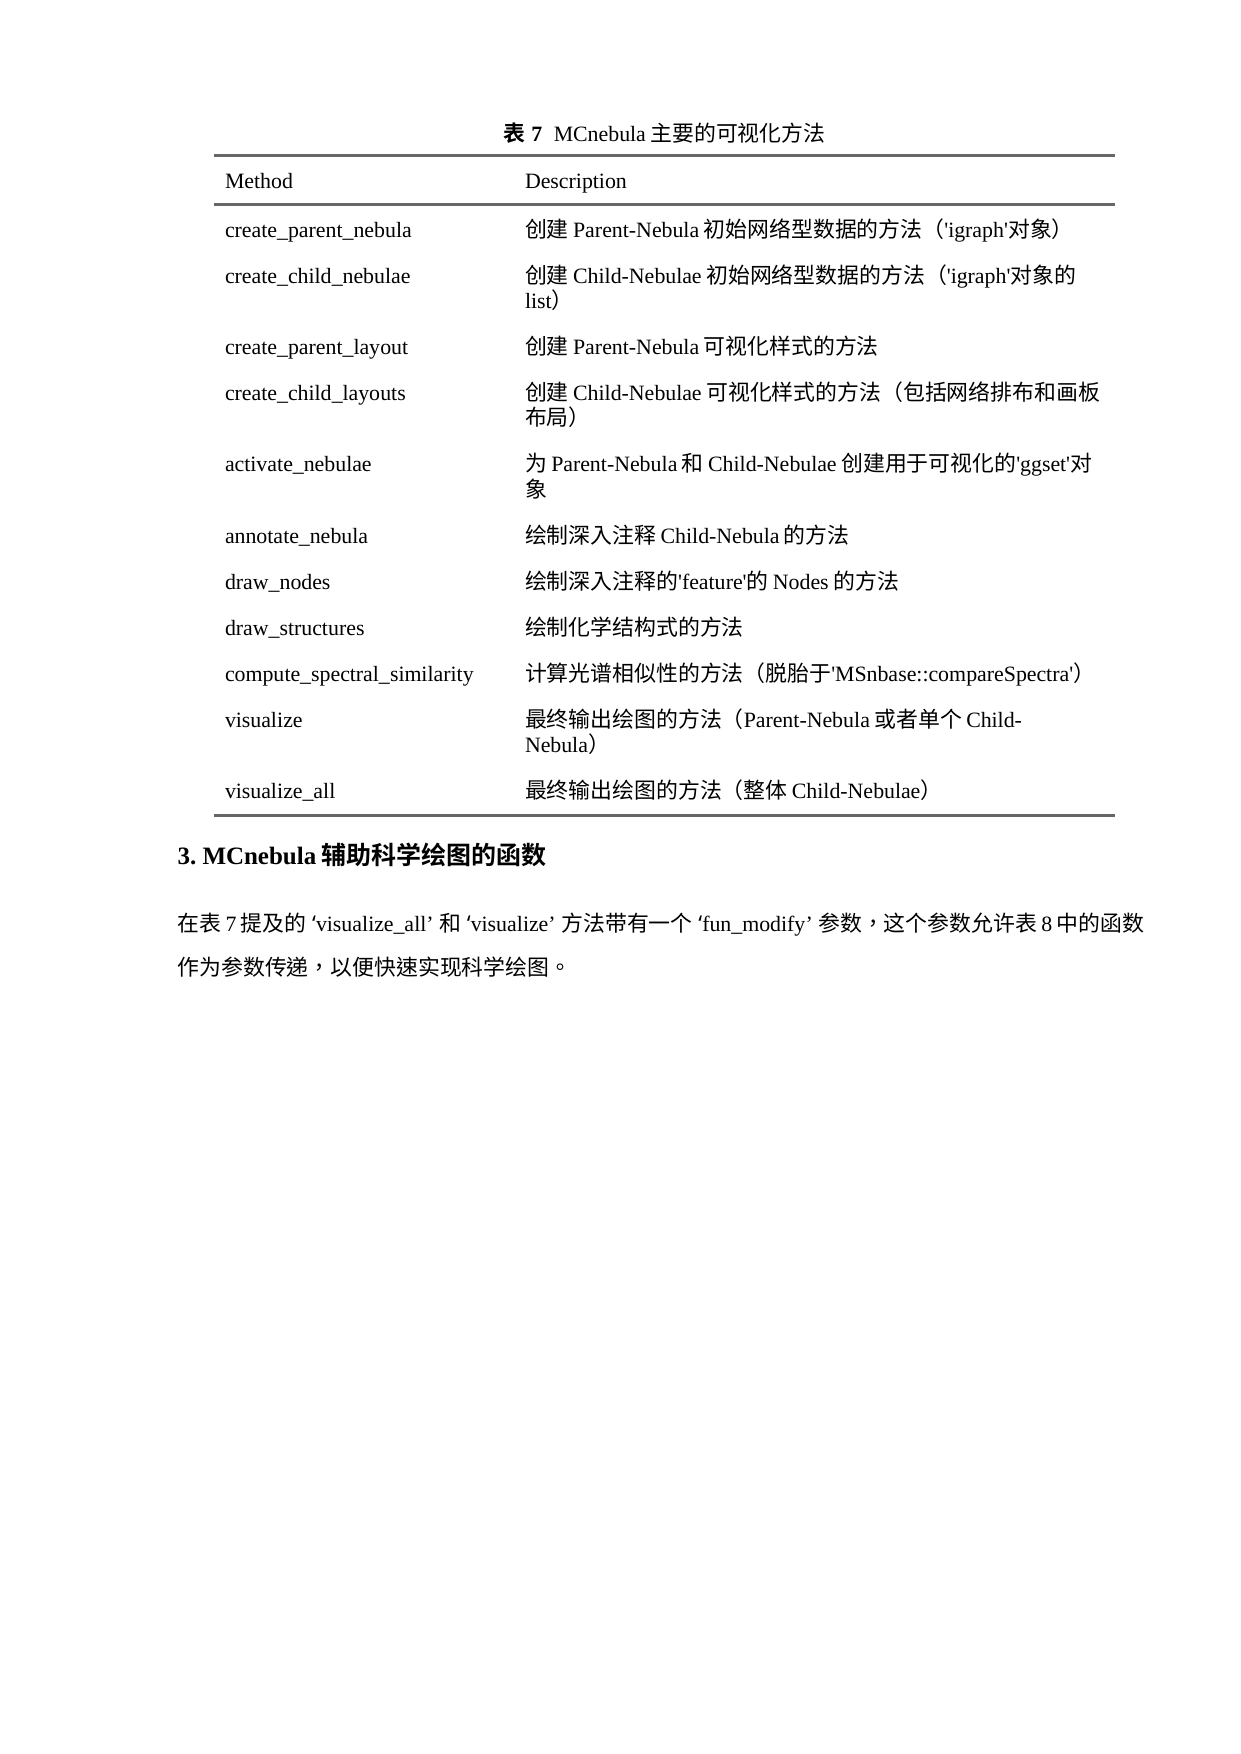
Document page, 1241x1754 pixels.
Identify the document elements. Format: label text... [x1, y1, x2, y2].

table_cell compute_spectral_similarity [214, 650, 514, 696]
table_header Description [514, 157, 1114, 203]
table_header Method [214, 157, 514, 203]
table_cell visualize_all [214, 768, 514, 814]
table_cell 最终输出绘图的方法（Parent-Nebula或者单个Child-Nebula） [514, 696, 1114, 768]
table_cell 创建Parent-Nebula可视化样式的方法 [514, 324, 1114, 370]
table_cell create_child_layouts [214, 370, 514, 441]
table_cell 绘制深入注释的'feature'的Nodes的方法 [514, 558, 1114, 604]
table_cell draw_nodes [214, 558, 514, 604]
table_cell create_parent_layout [214, 324, 514, 370]
table_cell create_child_nebulae [214, 253, 514, 324]
table_cell 创建Child-Nebulae可视化样式的方法（包括网络排布和画板布局） [514, 370, 1114, 441]
table_cell 计算光谱相似性的方法（脱胎于'MSnbase::compareSpectra'） [514, 650, 1114, 696]
table_cell draw_structures [214, 604, 514, 650]
subtitle 3. MCnebula辅助科学绘图的函数 [177, 838, 1152, 872]
table_cell activate_nebulae [214, 441, 514, 512]
text 表 7 MCnebula主要的可视化方法 [183, 118, 1145, 148]
table_cell 创建Parent-Nebula初始网络型数据的方法（'igraph'对象） [514, 206, 1114, 252]
table_cell 绘制深入注释Child-Nebula的方法 [514, 512, 1114, 558]
table_cell visualize [214, 696, 514, 768]
table_cell create_parent_nebula [214, 206, 514, 252]
table_cell 绘制化学结构式的方法 [514, 604, 1114, 650]
table_cell annotate_nebula [214, 512, 514, 558]
text 在表7提及的 ‘visualize_all’ 和 ‘visualize’ 方法带有一个 ‘fun_modify’ 参数，这个参数允许表8中的函数作为参数传递，以便快速实现科学绘图。 [177, 907, 1152, 982]
table_cell 创建Child-Nebulae初始网络型数据的方法（'igraph'对象的list） [514, 253, 1114, 324]
table_cell 为Parent-Nebula和Child-Nebulae创建用于可视化的'ggset'对象 [514, 441, 1114, 512]
table_cell 最终输出绘图的方法（整体Child-Nebulae） [514, 768, 1114, 814]
